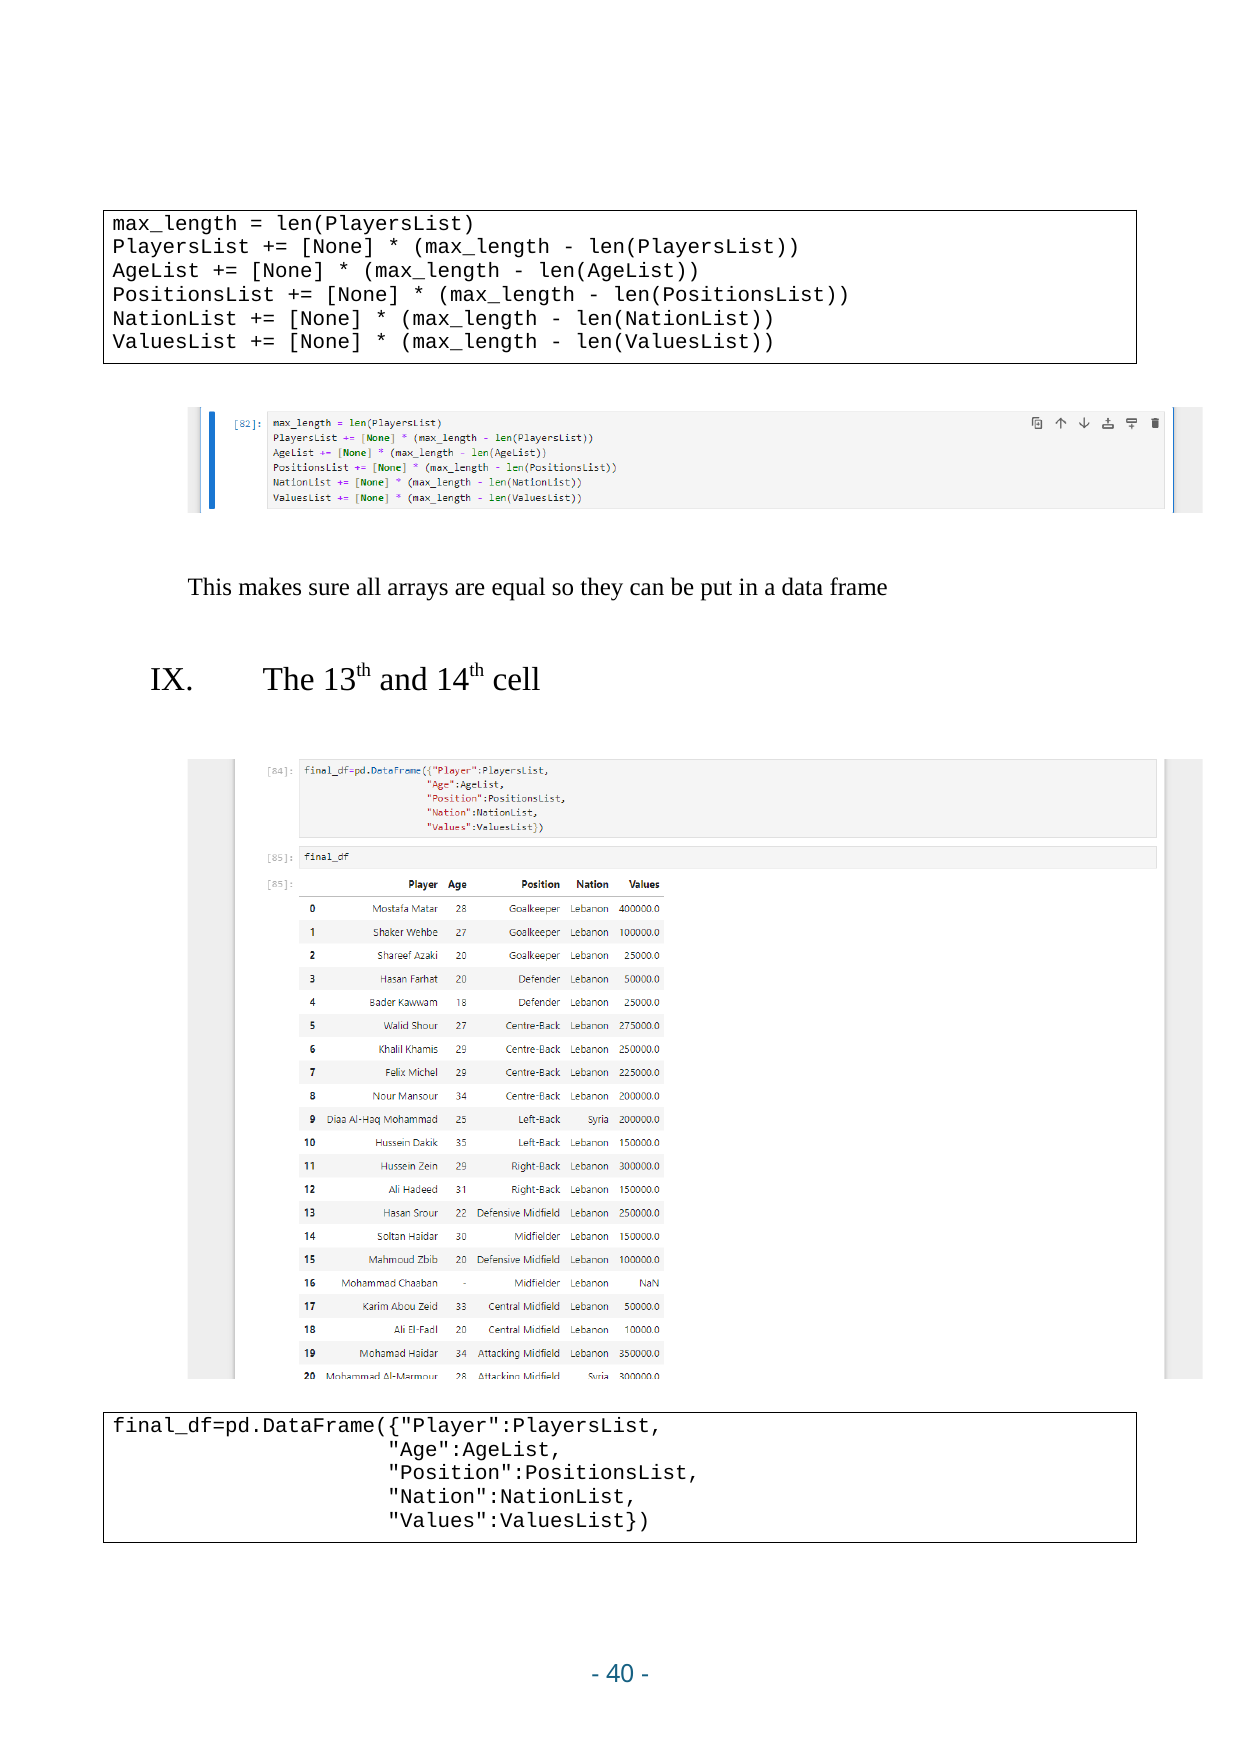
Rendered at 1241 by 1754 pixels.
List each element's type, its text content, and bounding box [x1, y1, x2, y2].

text AgeList += [None] * (max_length - len(AgeList)) [112, 260, 1128, 284]
picture [187, 759, 1203, 1379]
text ValuesList += [None] * (max_length - len(ValuesList)) [104, 328, 1136, 363]
text final_df=pd.DataFrame({"Player":PlayersList, [104, 1413, 1136, 1439]
text NationList += [None] * (max_length - len(NationList)) [112, 307, 1128, 328]
text "Nation":NationList, [112, 1486, 1128, 1507]
text "Position":PositionsList, [112, 1462, 1128, 1486]
list This makes sure all arrays are equal so they can be put in a data frame [187, 572, 1128, 601]
text "Age":AgeList, [112, 1439, 1128, 1462]
text max_length = len(PlayersList) [104, 211, 1136, 237]
text PlayersList += [None] * (max_length - len(PlayersList)) [112, 237, 1128, 260]
text "Values":ValuesList}) [104, 1507, 1136, 1542]
text PositionsList += [None] * (max_length - len(PositionsList)) [112, 284, 1128, 307]
list The 13th and 14th cell [150, 659, 1128, 697]
picture [187, 407, 1203, 513]
